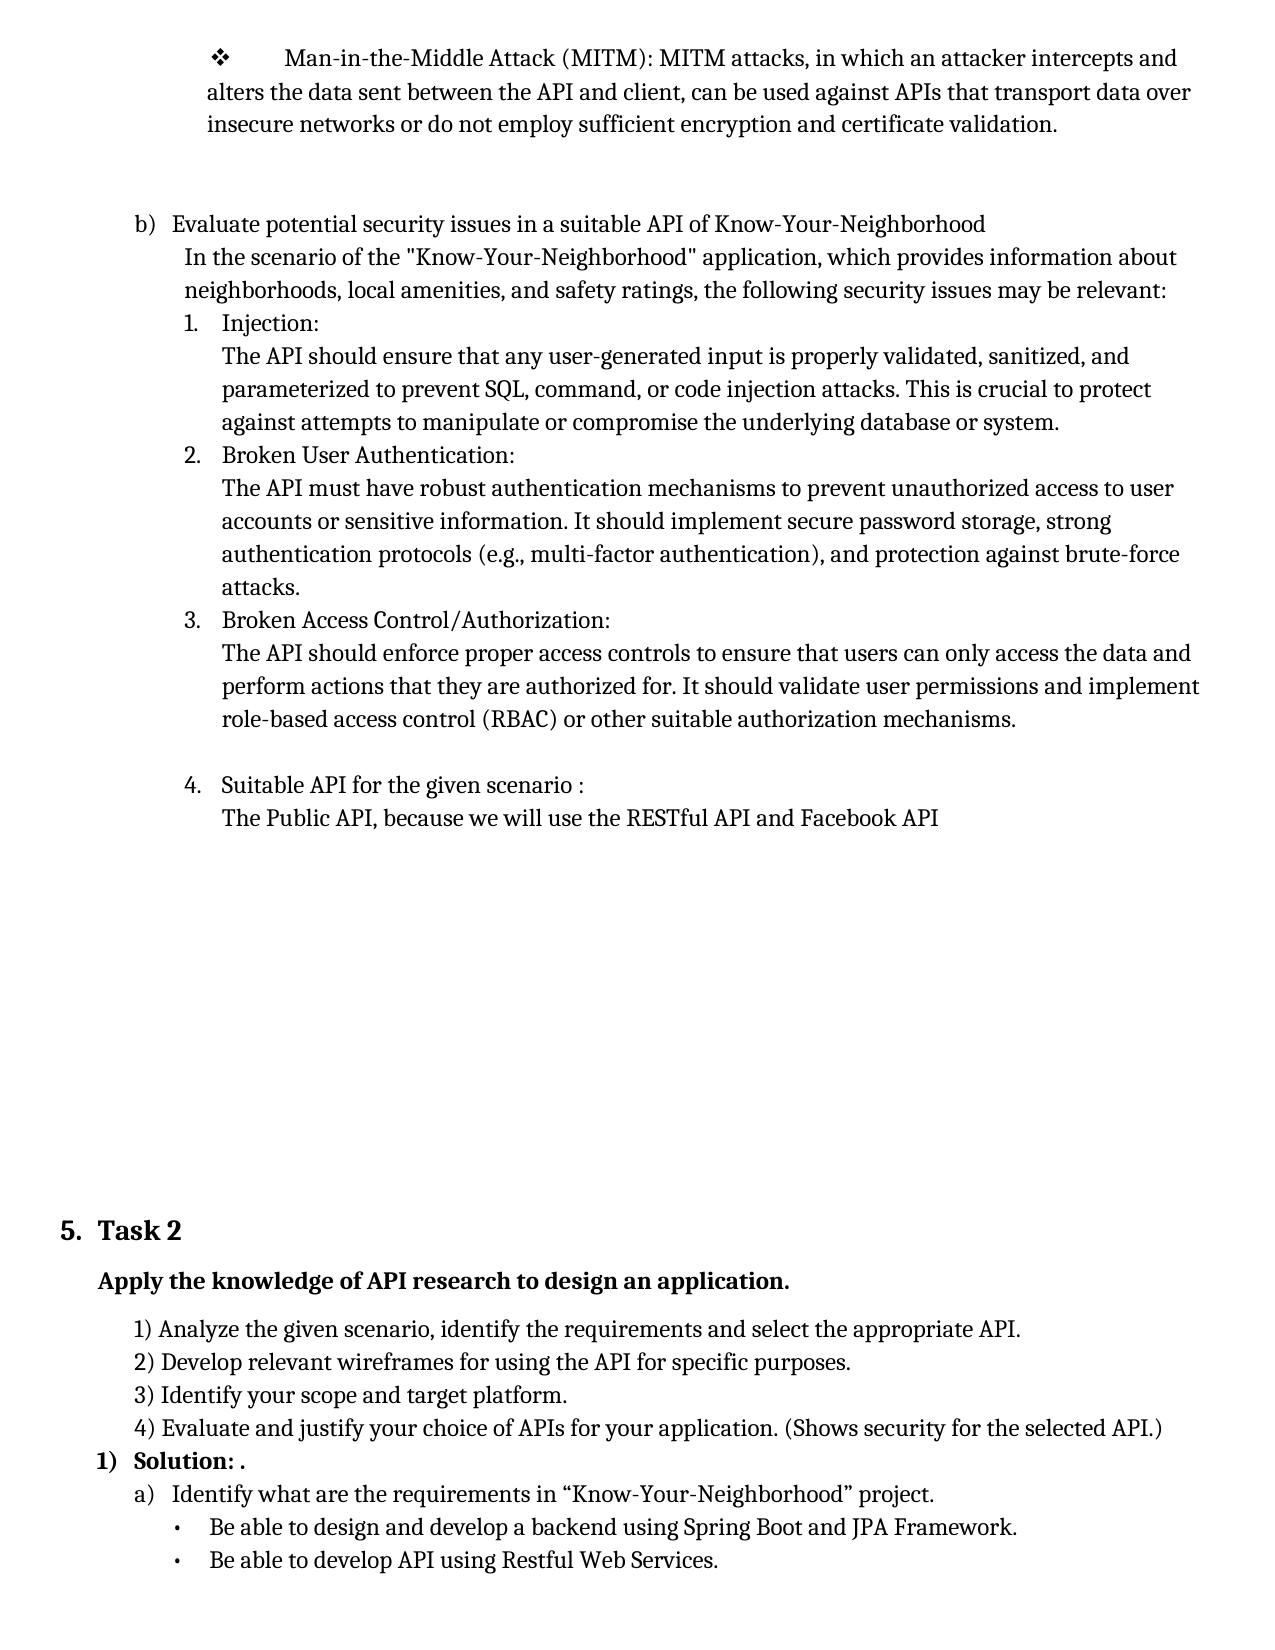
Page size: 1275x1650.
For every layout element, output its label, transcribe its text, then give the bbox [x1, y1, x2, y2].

list The Public API, because we will use the RESTful API and Facebook API [222, 804, 1226, 833]
list • Be able to develop API using Restful Web Services. [172, 1546, 1226, 1575]
list 2) Develop relevant wireframes for using the API for specific purposes. [134, 1348, 1226, 1377]
list In the scenario of the "Know-Your-Neighborhood" application, which provides information about neighborhoods, local amenities, and safety ratings, the following security issues may be relevant: [184, 242, 1226, 304]
list Evaluate potential security issues in a suitable API of Know-Your-Neighborhood [134, 209, 1226, 238]
list Suitable API for the given scenario : [184, 771, 1226, 799]
list The API should enforce proper access controls to ensure that users can only access the data and perform actions that they are authorized for. It should validate user permissions and implement role-based access control (RBAC) or other suitable authorization mechanisms. [222, 639, 1226, 733]
list Solution: . [97, 1447, 1226, 1476]
list Identify what are the requirements in “Know-Your-Neighborhood” project. [134, 1480, 1226, 1509]
list Broken Access Control/Authorization: [184, 606, 1226, 634]
list 3) Identify your scope and target platform. [134, 1381, 1226, 1410]
list 4) Evaluate and justify your choice of APIs for your application. (Shows security for the selected API.) [134, 1414, 1226, 1443]
list Man-in-the-Middle Attack (MITM): MITM attacks, in which an attacker intercepts and alters the data sent between the API and client, can be used against APIs that transport data over insecure networks or do not employ sufficient encryption and certificate validation. [207, 44, 1226, 139]
text Apply the knowledge of API research to design an application. [98, 1267, 1226, 1296]
list • Be able to design and develop a backend using Spring Boot and JPA Framework. [172, 1513, 1226, 1542]
list Broken User Authentication: [184, 441, 1226, 469]
list The API should ensure that any user-generated input is properly validated, sanitized, and parameterized to prevent SQL, command, or code injection attacks. This is crucial to protect against attempts to manipulate or compromise the underlying database or system. [222, 342, 1226, 436]
subtitle Task 2 [60, 1214, 1226, 1247]
list Injection: [184, 308, 1226, 337]
list 1) Analyze the given scenario, identify the requirements and select the appropriate API. [134, 1315, 1226, 1344]
list The API must have robust authentication mechanisms to prevent unauthorized access to user accounts or sensitive information. It should implement secure password storage, strong authentication protocols (e.g., multi-factor authentication), and protection against brute-force attacks. [222, 474, 1226, 601]
